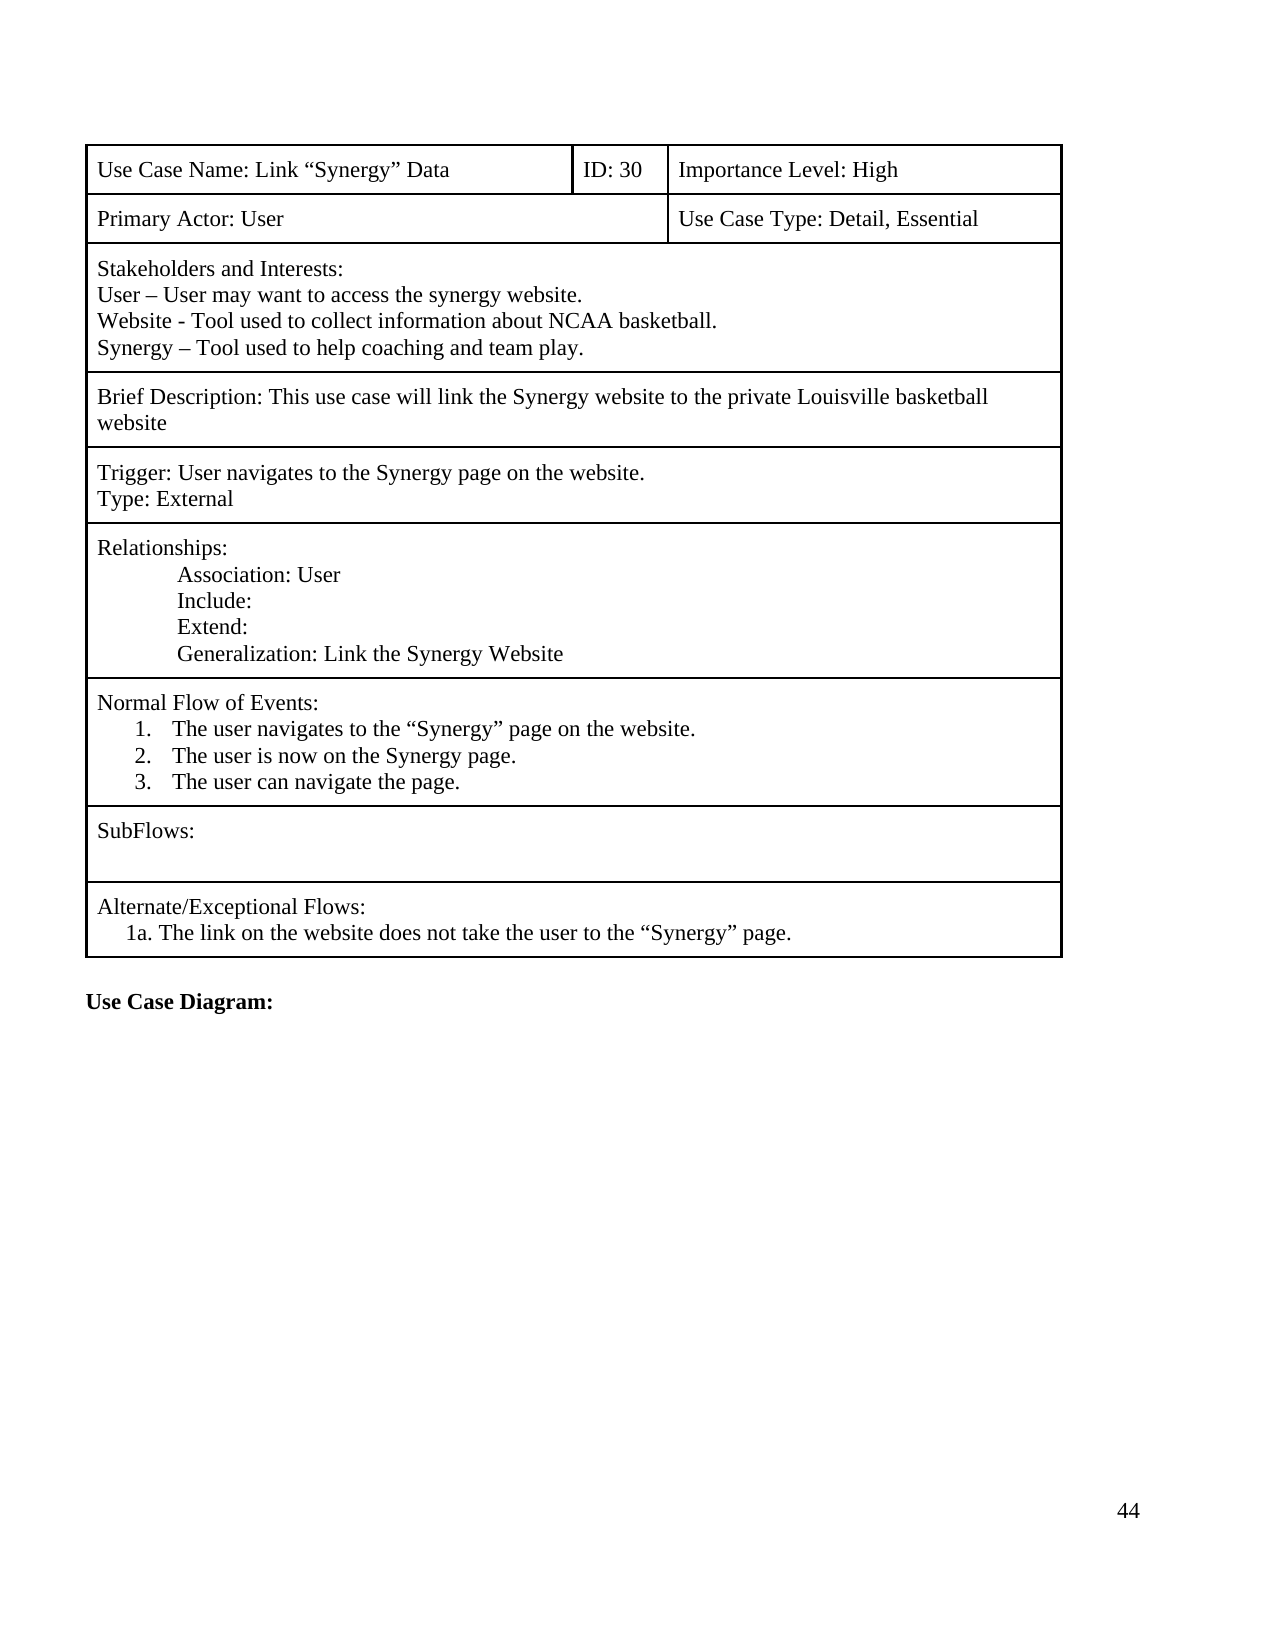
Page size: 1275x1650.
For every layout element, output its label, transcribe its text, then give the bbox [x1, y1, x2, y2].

table_cell Use Case Type: Detail, Essential [669, 195, 1060, 242]
text Use Case Diagram: [85, 988, 1139, 1015]
table_cell Alternate/Exceptional Flows: 1a. The link on the website does not take the user to the “Synergy” page. [88, 883, 1060, 956]
table_cell Stakeholders and Interests: User – User may want to access the synergy website. Website - Tool used to collect information about NCAA basketball. Synergy – Tool used to help coaching and team play. [88, 244, 1060, 371]
table_header ID: 30 [574, 146, 667, 193]
table_cell Trigger: User navigates to the Synergy page on the website. Type: External [88, 448, 1060, 522]
table_cell Brief Description: This use case will link the Synergy website to the private Louisville basketball website [88, 373, 1060, 446]
table_cell SubFlows: [88, 807, 1060, 881]
table_header Use Case Name: Link “Synergy” Data [88, 146, 571, 193]
table_cell Normal Flow of Events: The user navigates to the “Synergy” page on the website. The user is now on the Synergy page. The user can navigate the page. [88, 679, 1060, 805]
table_cell Primary Actor: User [88, 195, 667, 242]
table_header Importance Level: High [669, 146, 1060, 193]
table_cell Relationships: Association: User Include: Extend: Generalization: Link the Synergy Website [88, 524, 1060, 677]
